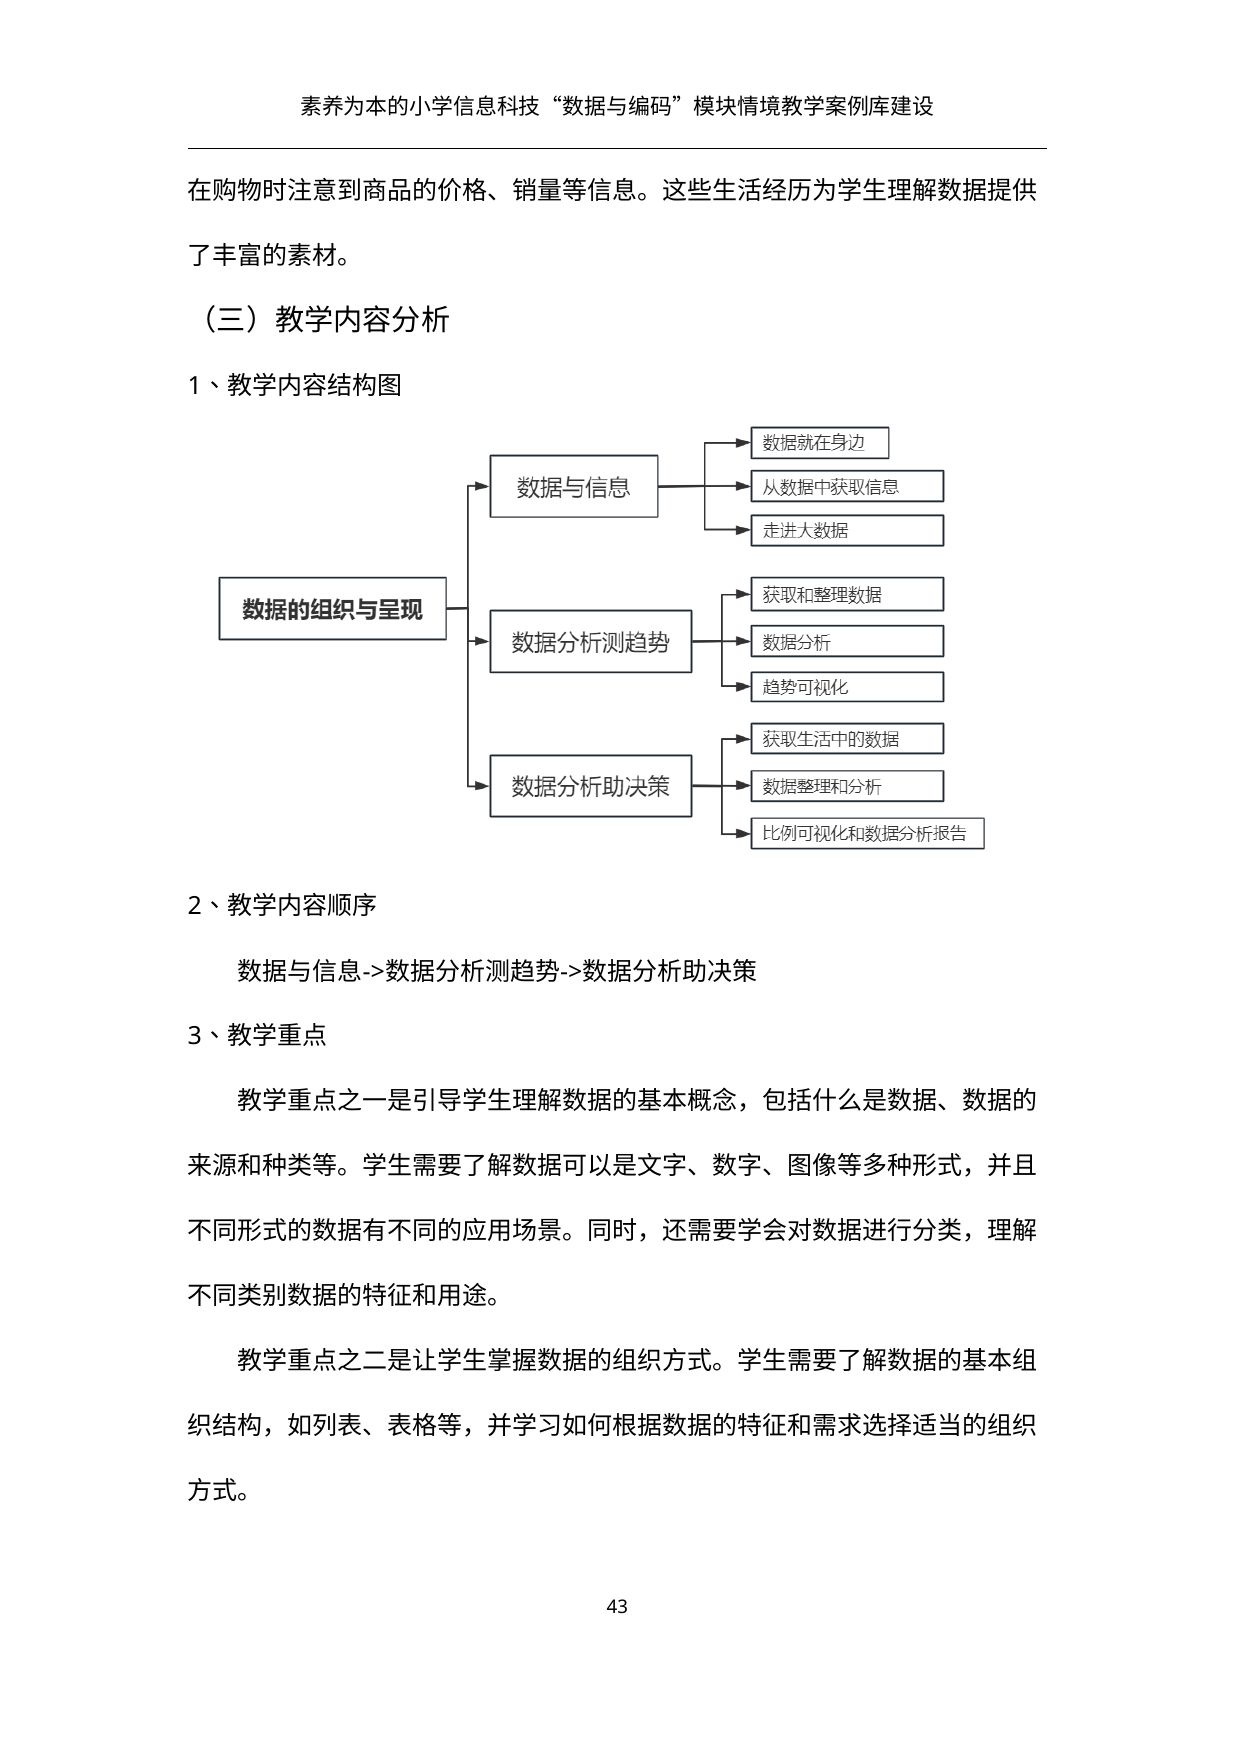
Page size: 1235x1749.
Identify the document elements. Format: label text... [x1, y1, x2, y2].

text 教学重点之二是让学生掌握数据的组织方式。学生需要了解数据的基本组织结构，如列表、表格等，并学习如何根据数据的特征和需求选择适当的组织方式。 [187, 1327, 1047, 1522]
list 教学内容分析 [187, 287, 1047, 352]
list 教学内容顺序 [187, 872, 1047, 937]
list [187, 157, 1047, 287]
list 教学重点 [187, 1002, 1047, 1067]
list 教学内容结构图 [187, 352, 1047, 417]
list 数据与信息->数据分析测趋势->数据分析助决策 [187, 937, 1047, 1002]
picture [187, 421, 1052, 867]
text 教学重点之一是引导学生理解数据的基本概念，包括什么是数据、数据的来源和种类等。学生需要了解数据可以是文字、数字、图像等多种形式，并且不同形式的数据有不同的应用场景。同时，还需要学会对数据进行分类，理解不同类别数据的特征和用途。 [187, 1067, 1047, 1327]
